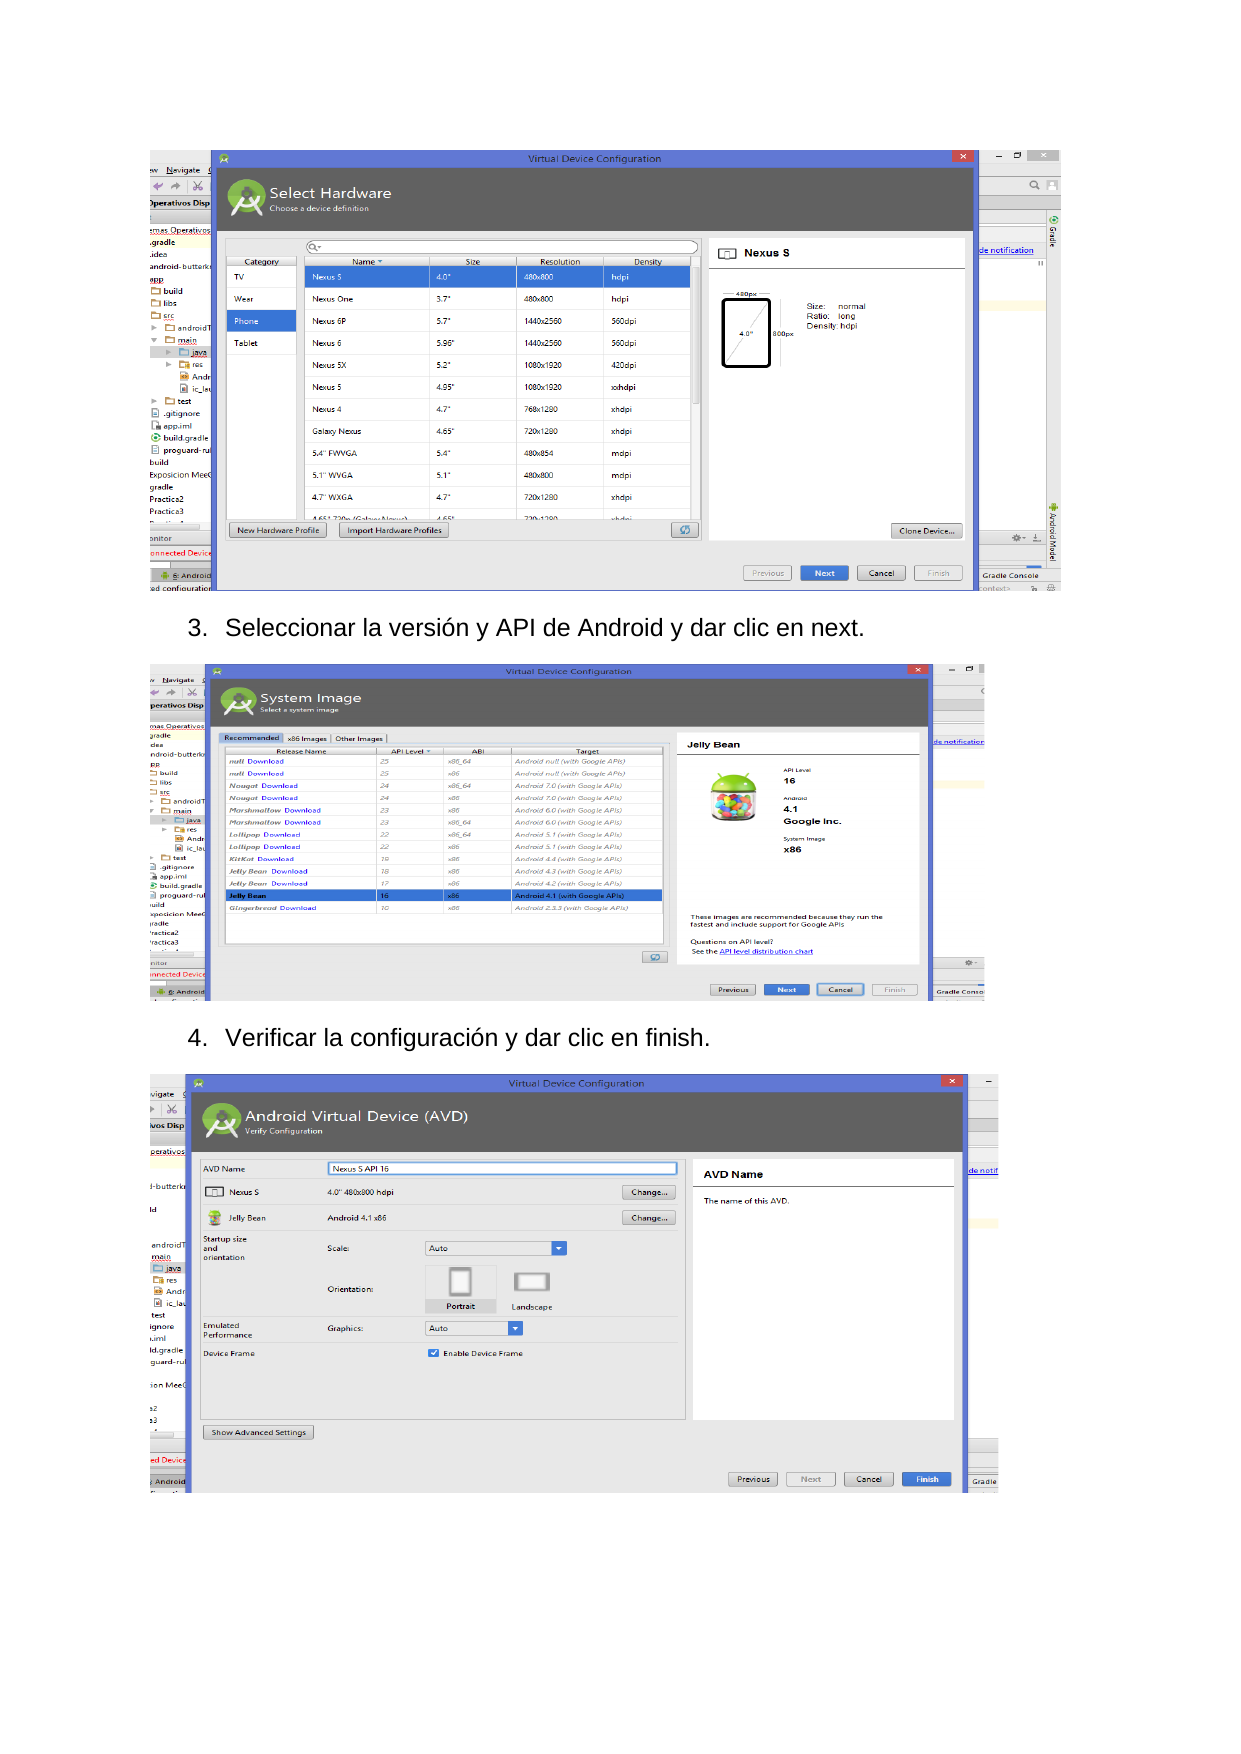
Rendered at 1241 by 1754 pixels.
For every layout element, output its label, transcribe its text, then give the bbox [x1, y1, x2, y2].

picture [150, 664, 985, 1001]
picture [150, 150, 1061, 591]
picture [150, 1074, 999, 1493]
list Verificar la configuración y dar clic en finish. [187, 1023, 1090, 1052]
list Seleccionar la versión y API de Android y dar clic en next. [187, 613, 1090, 642]
